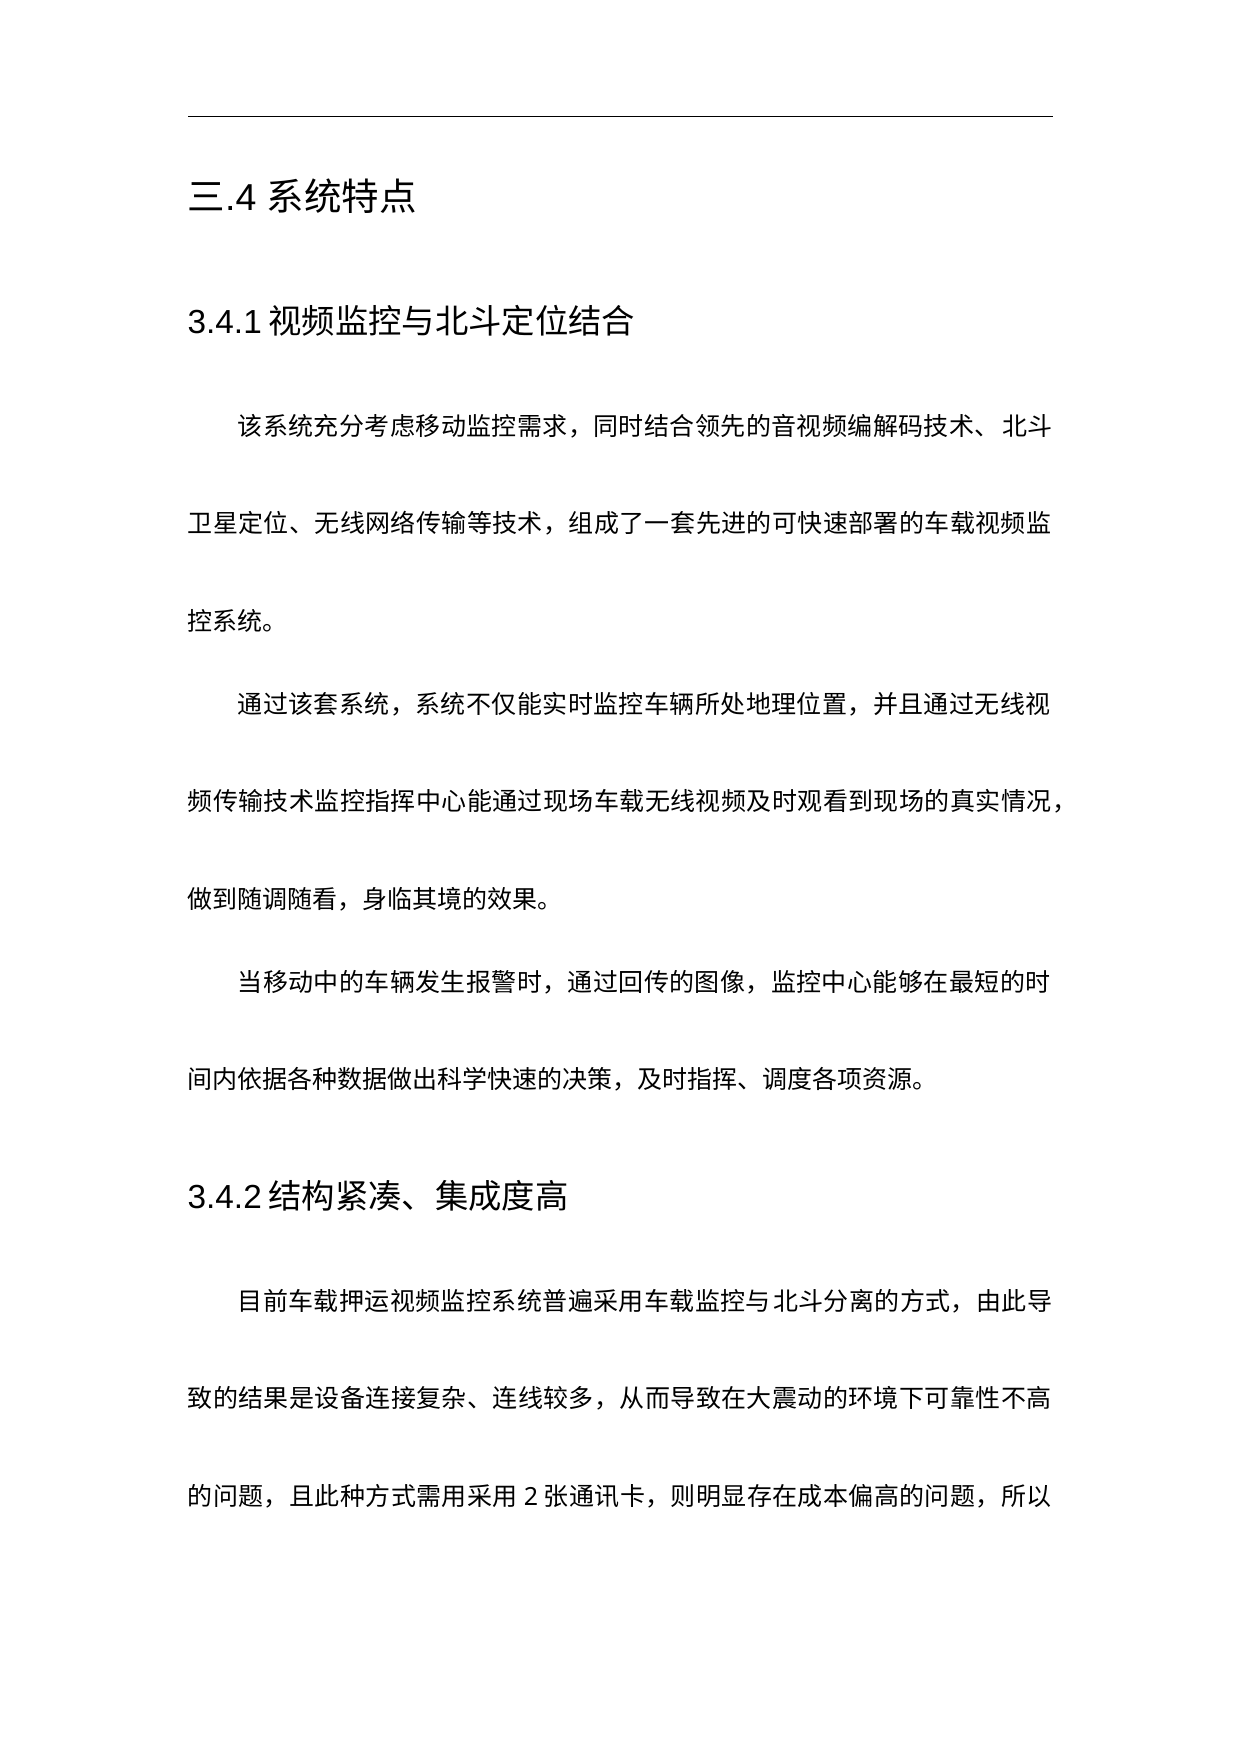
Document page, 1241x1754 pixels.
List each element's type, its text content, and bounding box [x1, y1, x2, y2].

text 该系统充分考虑移动监控需求，同时结合领先的音视频编解码技术、北斗卫星定位、无线网络传输等技术，组成了一套先进的可快速部署的车载视频监控系统。 [187, 392, 1053, 652]
subtitle 3.4.2结构紧凑、集成度高 [187, 1161, 1053, 1226]
text 通过该套系统，系统不仅能实时监控车辆所处地理位置，并且通过无线视频传输技术监控指挥中心能通过现场车载无线视频及时观看到现场的真实情况，做到随调随看，身临其境的效果。 [187, 670, 1053, 930]
subtitle 3.4.1视频监控与北斗定位结合 [187, 287, 1053, 352]
subtitle 系统特点 [187, 162, 1053, 227]
text 当移动中的车辆发生报警时，通过回传的图像，监控中心能够在最短的时间内依据各种数据做出科学快速的决策，及时指挥、调度各项资源。 [187, 948, 1053, 1111]
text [187, 1267, 1053, 1527]
